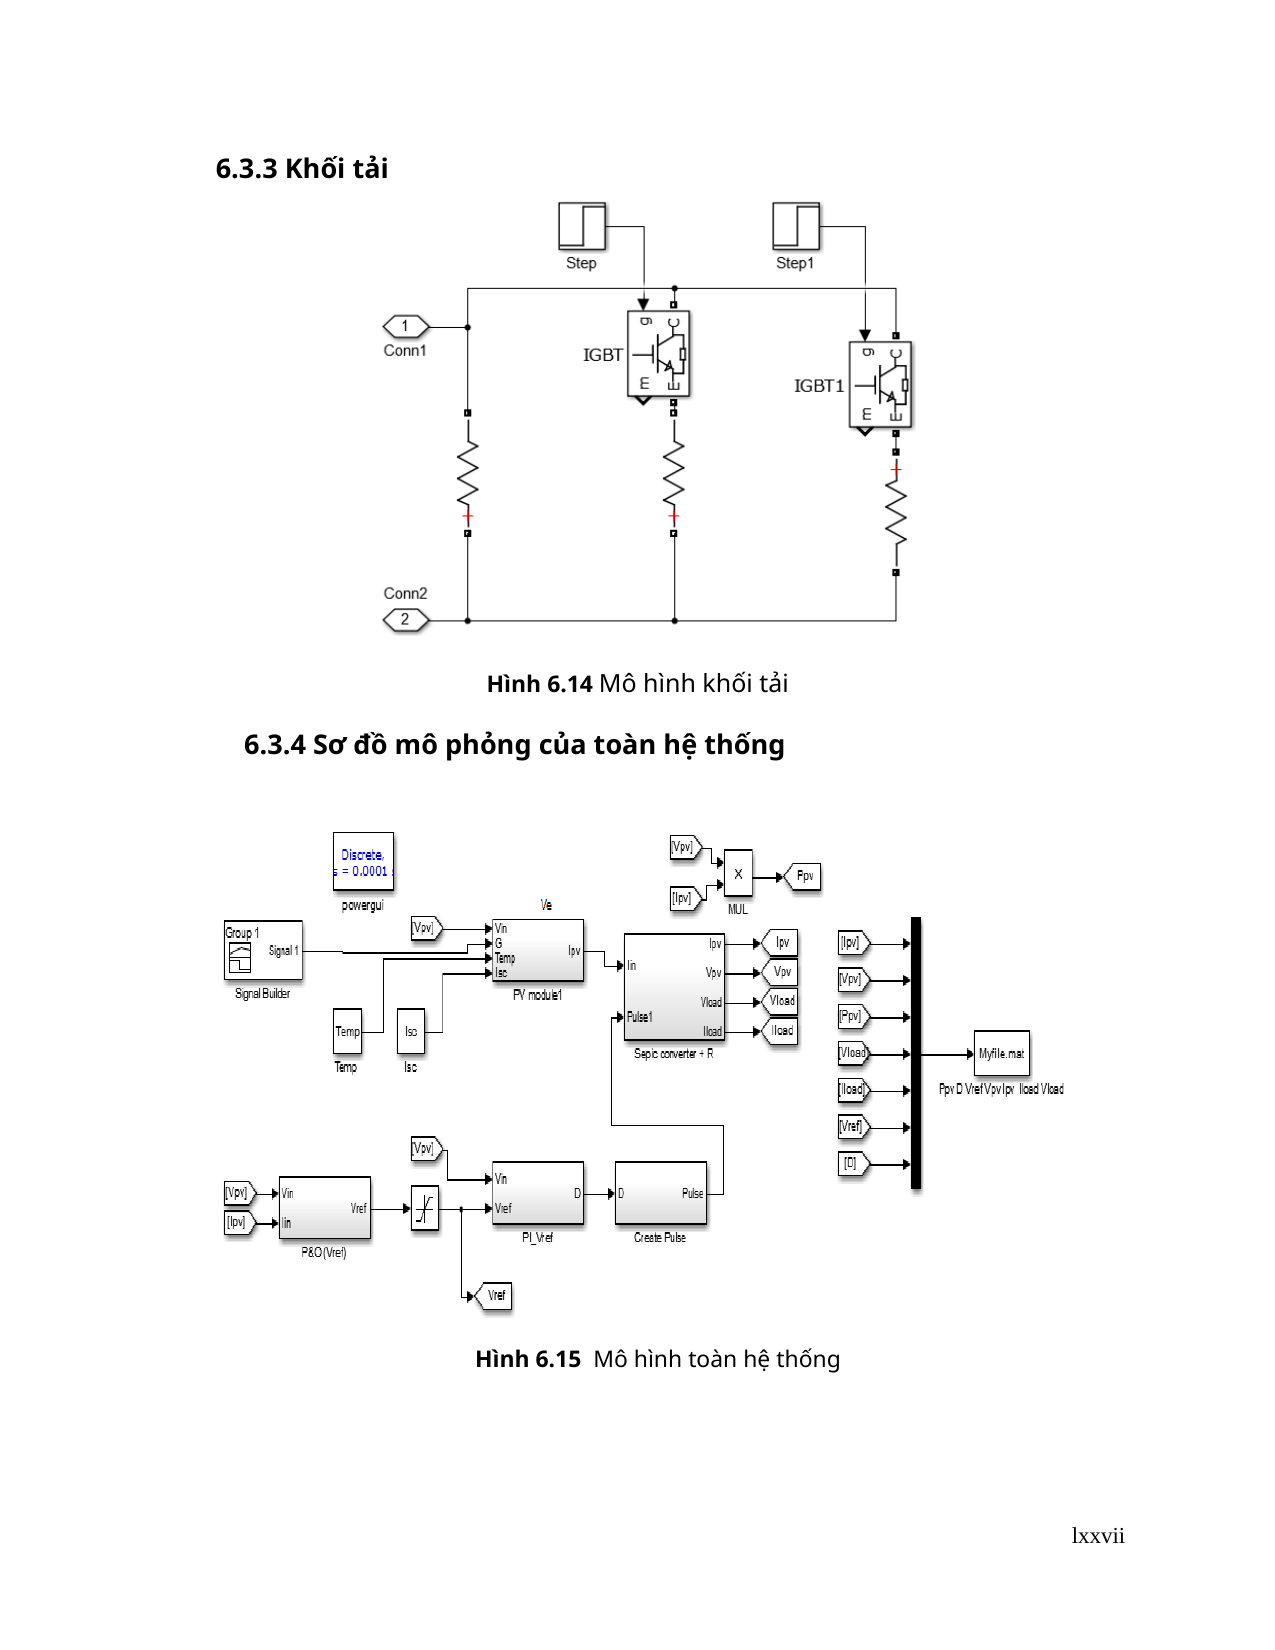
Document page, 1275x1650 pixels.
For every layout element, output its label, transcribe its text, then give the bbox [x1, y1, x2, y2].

subtitle 6.3.4 Sơ đồ mô phỏng của toàn hệ thống [216, 725, 1125, 762]
text Hình 6.14 Mô hình khối tải [150, 665, 1125, 699]
text Hình 6.15 Mô hình toàn hệ thống [150, 1343, 1125, 1374]
picture [202, 794, 1073, 1318]
subtitle 6.3.3 Khối tải [216, 150, 1125, 187]
picture [352, 189, 923, 641]
